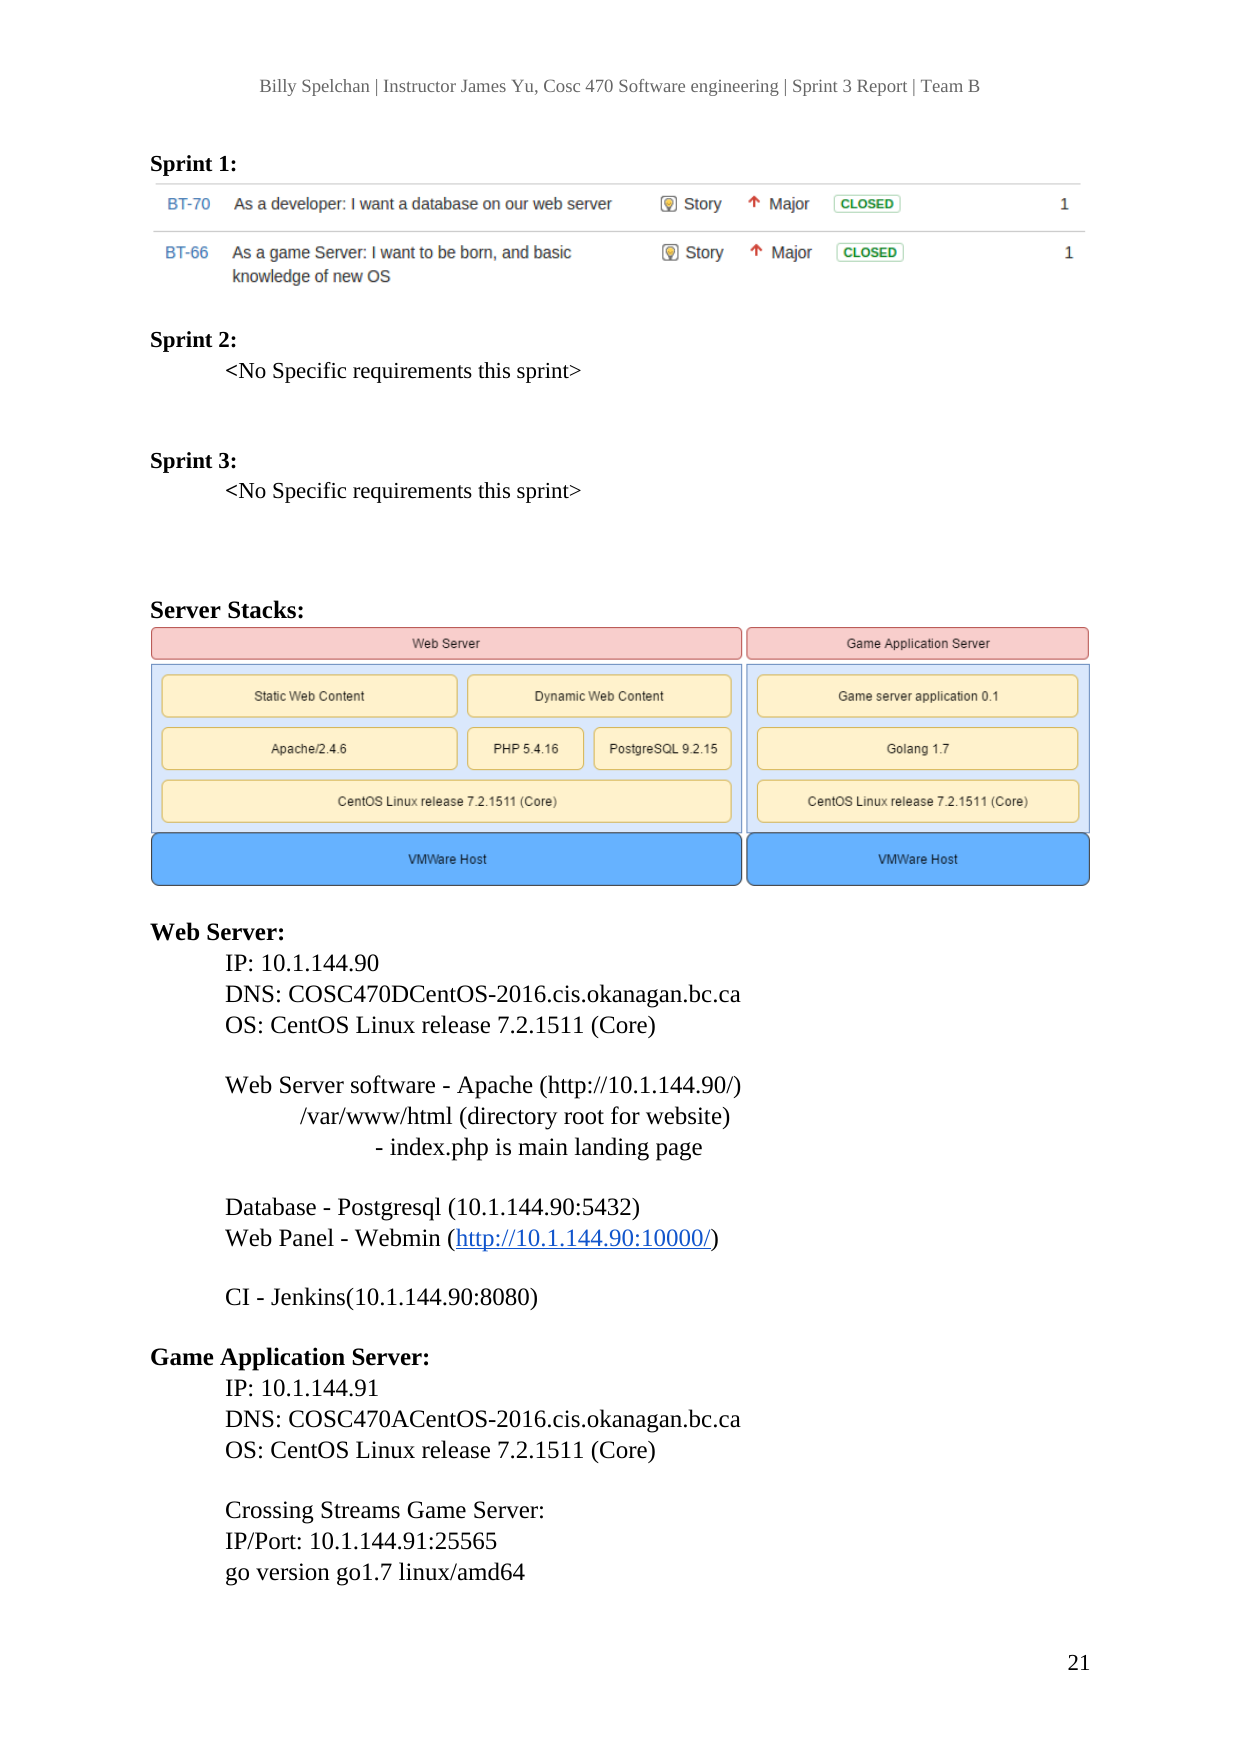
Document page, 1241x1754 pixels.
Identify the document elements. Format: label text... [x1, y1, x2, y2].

text Web Server: [150, 917, 1090, 946]
picture [150, 180, 1091, 222]
text Sprint 3: [150, 447, 1090, 474]
text Sprint 2: [150, 326, 1090, 353]
text DNS: COSC470ACentOS-2016.cis.okanagan.bc.ca [150, 1404, 1090, 1433]
text Sprint 1: [150, 150, 1090, 176]
text OS: CentOS Linux release 7.2.1511 (Core) [150, 1435, 1090, 1464]
text go version go1.7 linux/amd64 [150, 1557, 1090, 1586]
text Database - Postgresql (10.1.144.90:5432) [150, 1192, 1090, 1221]
text CI - Jenkins(10.1.144.90:8080) [150, 1282, 1090, 1311]
text Game Application Server: [150, 1342, 1090, 1371]
picture [150, 225, 1091, 293]
text Web Panel - Webmin (http://10.1.144.90:10000/) [150, 1223, 1090, 1252]
text /var/www/html (directory root for website) [150, 1101, 1090, 1130]
text Crossing Streams Game Server: [150, 1495, 1090, 1523]
text IP: 10.1.144.90 [150, 948, 1090, 977]
text OS: CentOS Linux release 7.2.1511 (Core) [150, 1011, 1090, 1039]
text IP/Port: 10.1.144.91:25565 [150, 1526, 1090, 1554]
text <No Specific requirements this sprint> [150, 357, 1090, 383]
text <No Specific requirements this sprint> [150, 477, 1090, 504]
text - index.php is main landing page [150, 1132, 1090, 1161]
text IP: 10.1.144.91 [150, 1373, 1090, 1402]
text DNS: COSC470DCentOS-2016.cis.okanagan.bc.ca [150, 979, 1090, 1008]
text Server Stacks: [150, 595, 1090, 624]
text Web Server software - Apache (http://10.1.144.90/) [150, 1070, 1090, 1099]
